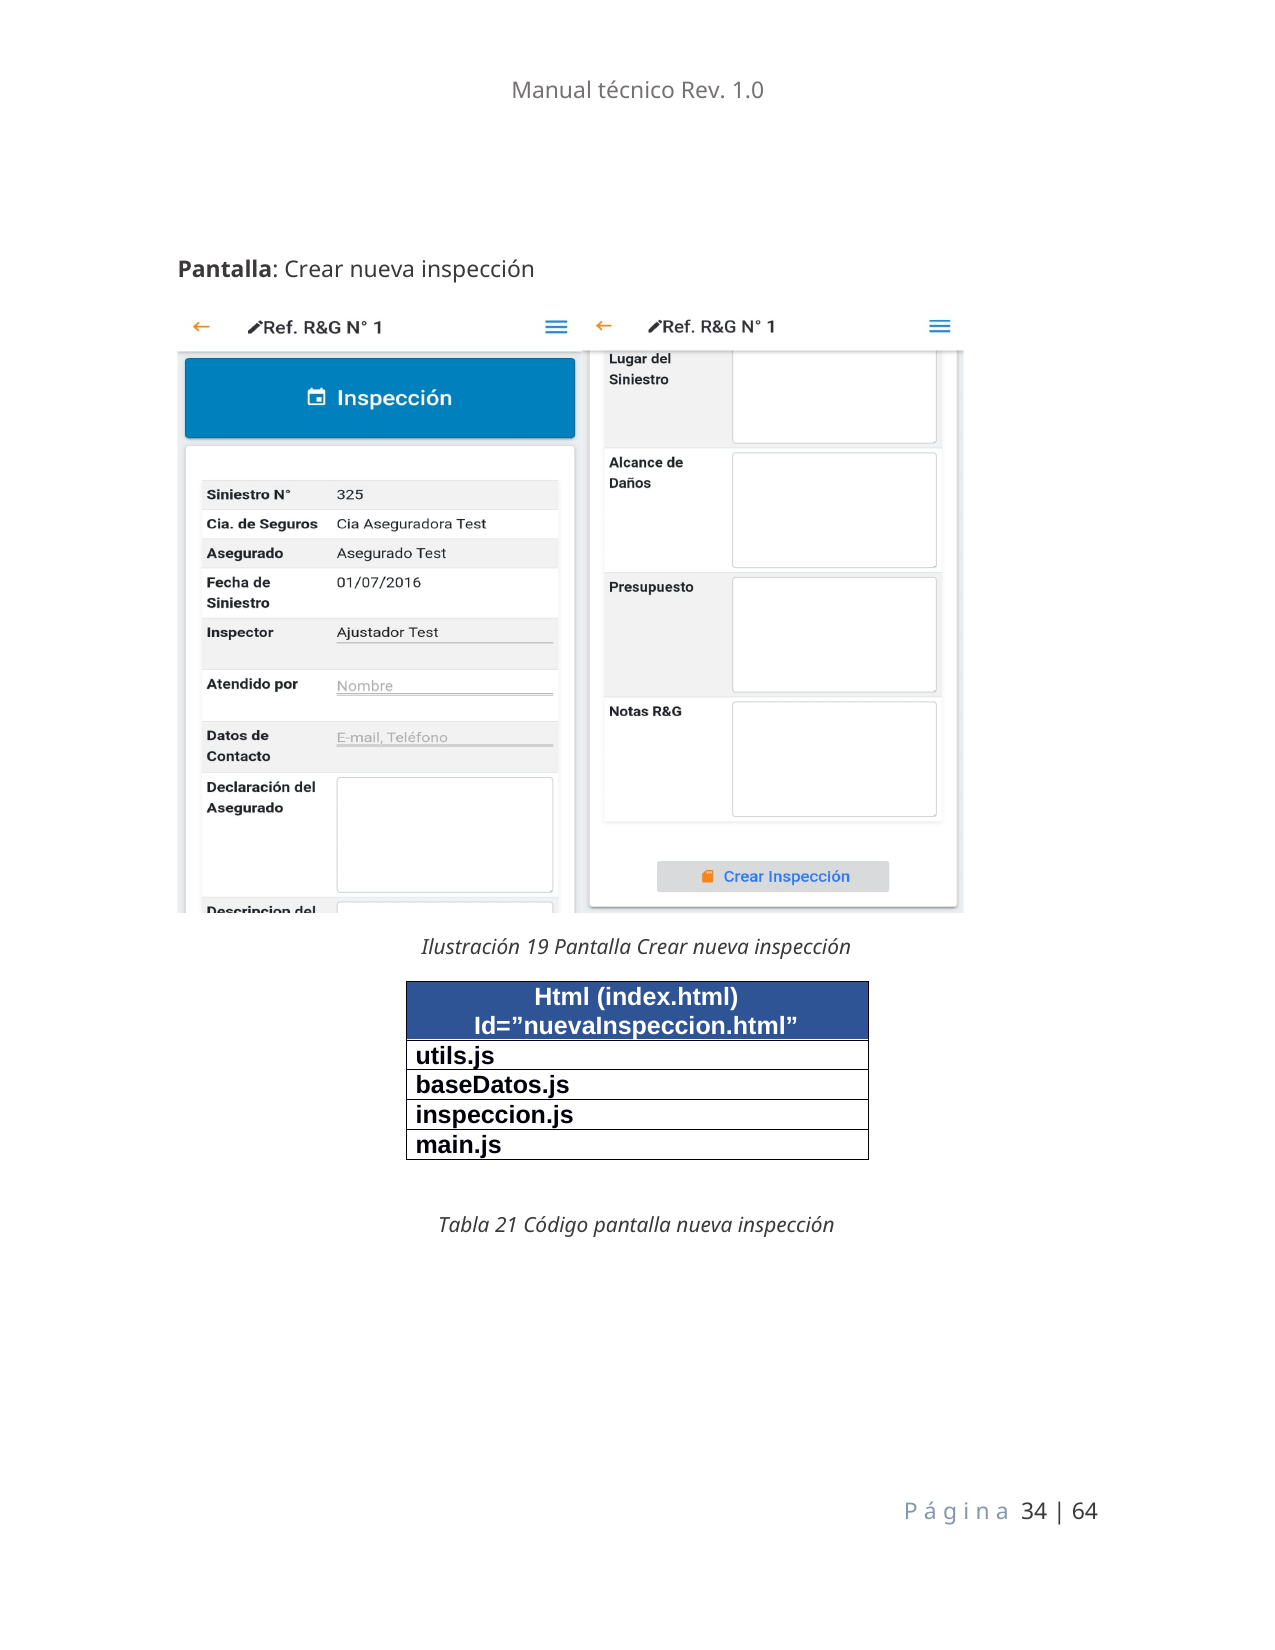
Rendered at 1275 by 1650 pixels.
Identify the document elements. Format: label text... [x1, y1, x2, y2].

text Pantalla: Crear nueva inspección [177, 253, 1098, 285]
text Tabla 21 Código pantalla nueva inspección [177, 1210, 1098, 1239]
table_header Html (index.html) Id=”nuevaInspeccion.html” [407, 982, 868, 1039]
text Ilustración 19 Pantalla Crear nueva inspección [177, 932, 1098, 960]
picture [177, 303, 964, 913]
table_cell inspeccion.js [407, 1100, 868, 1129]
table_cell baseDatos.js [407, 1070, 868, 1099]
table_cell utils.js [407, 1041, 868, 1069]
table_cell main.js [407, 1130, 868, 1159]
